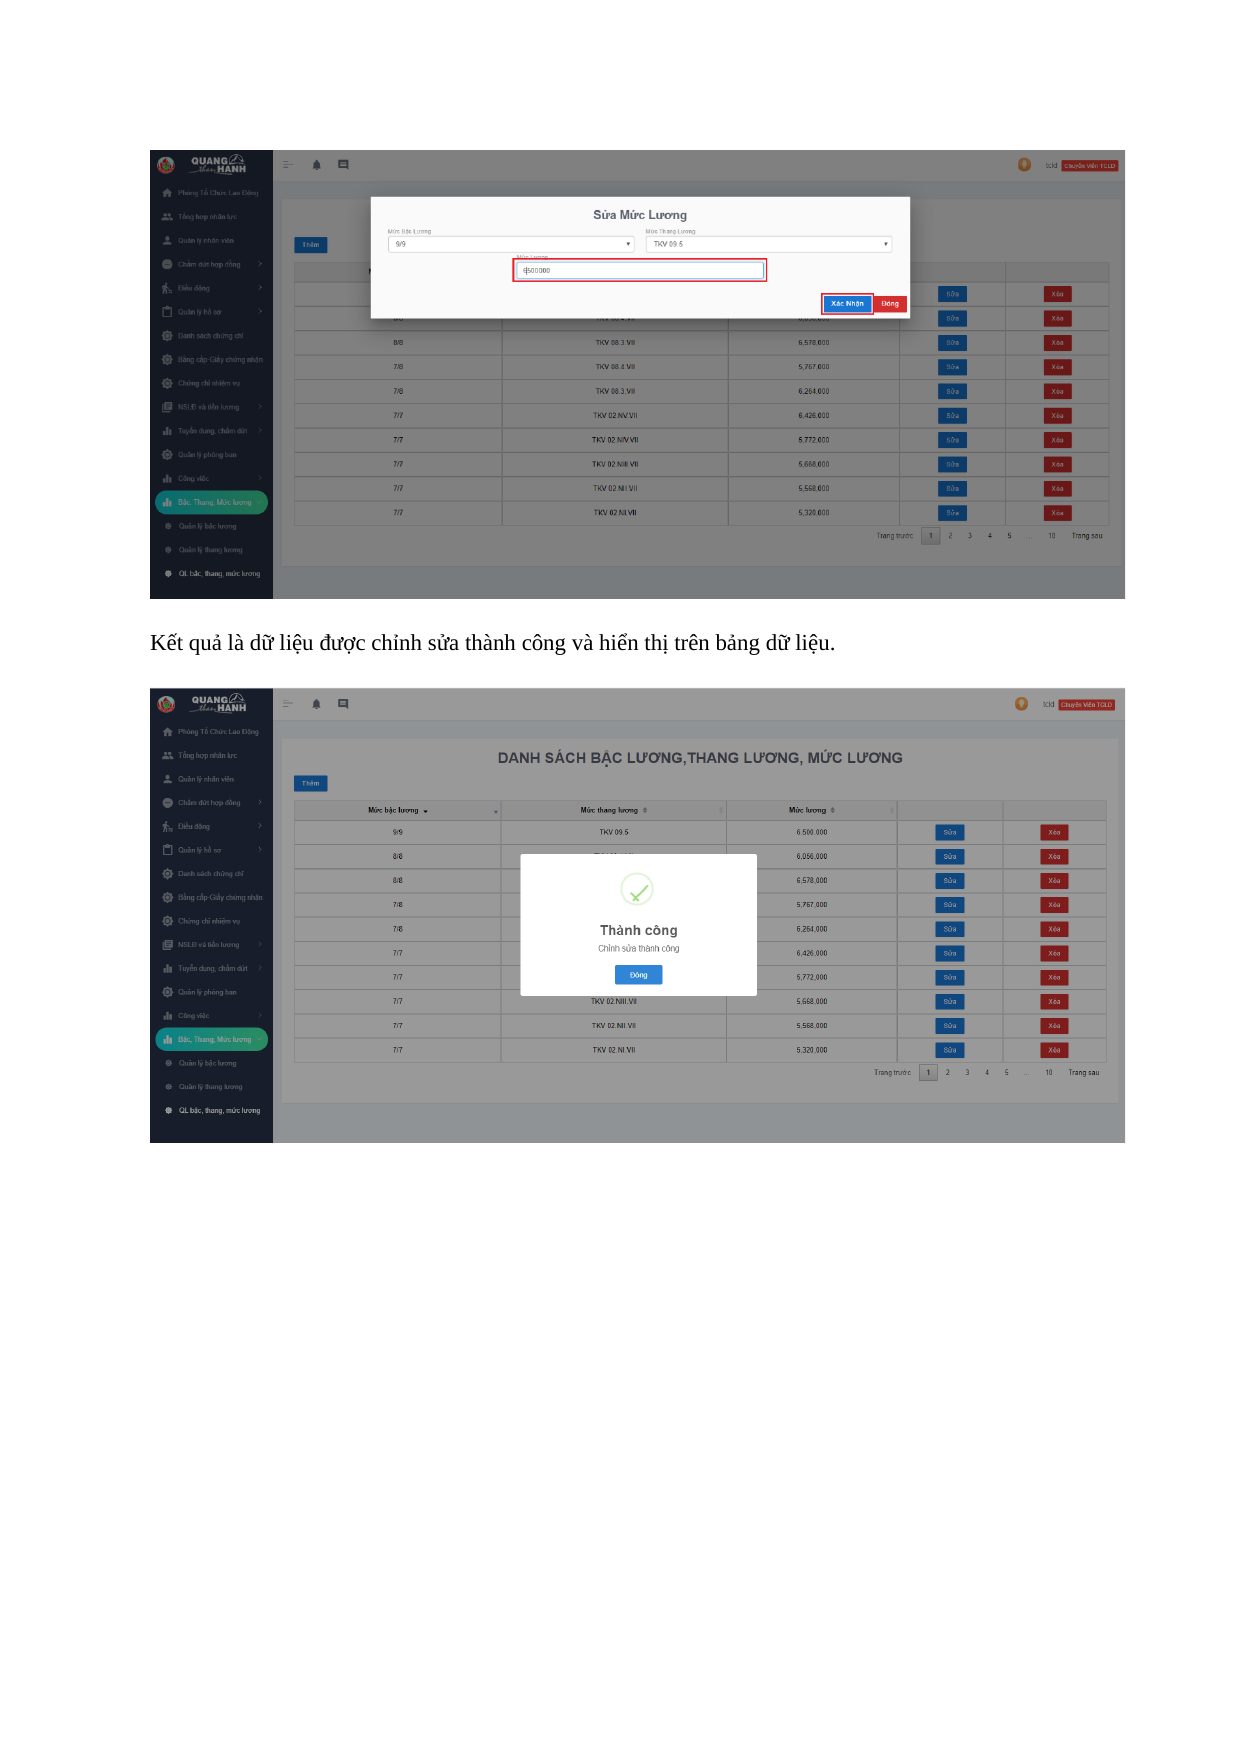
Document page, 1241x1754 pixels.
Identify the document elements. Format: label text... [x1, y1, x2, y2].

list Kết quả là dữ liệu được chỉnh sửa thành công và hiển thị trên bảng dữ liệu. [150, 629, 1090, 655]
picture [150, 685, 1125, 1143]
picture [150, 150, 1125, 599]
